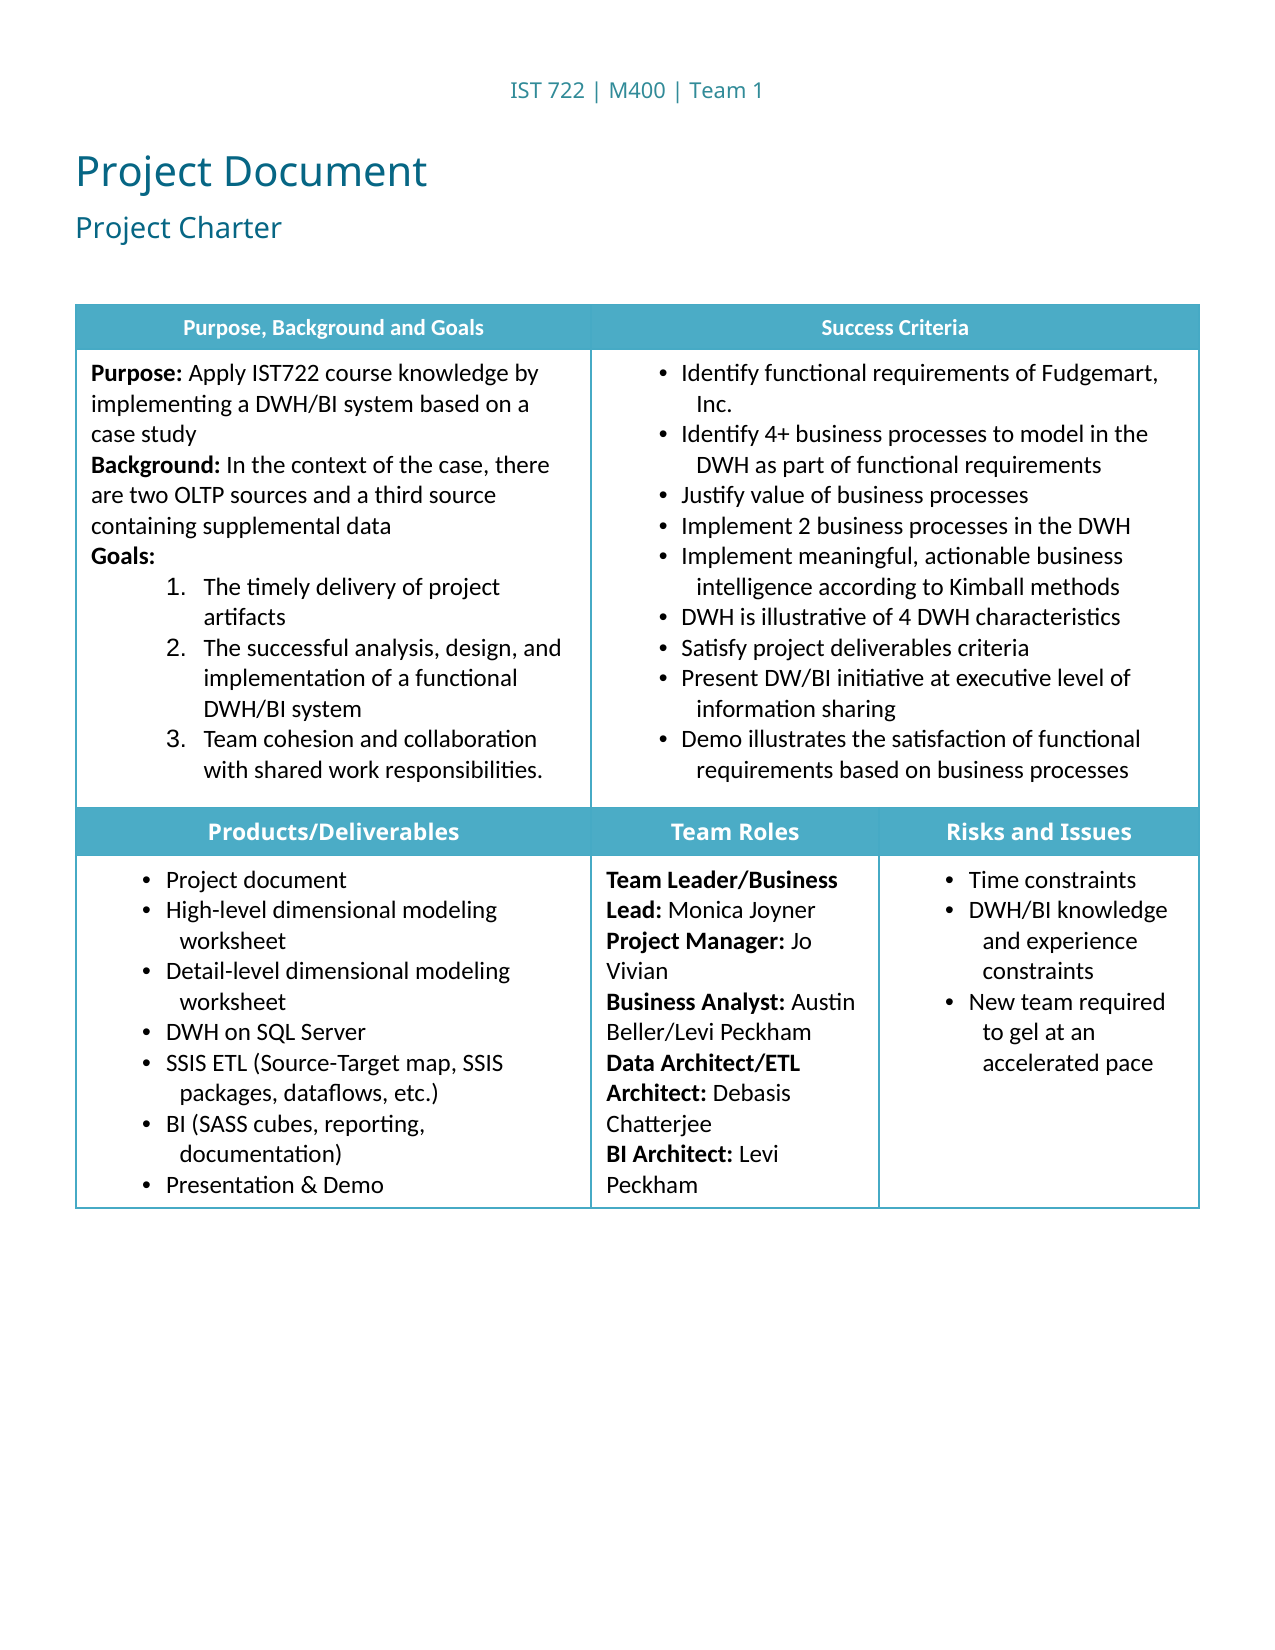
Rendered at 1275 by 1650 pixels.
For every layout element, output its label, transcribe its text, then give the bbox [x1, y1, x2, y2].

table_header Purpose, Background and Goals [77, 305, 590, 348]
table_cell Project document High-level dimensional modeling worksheet Detail-level dimensional modeling worksheet DWH on SQL Server SSIS ETL (Source-Target map, SSIS packages, dataflows, etc.) BI (SASS cubes, reporting, documentation) Presentation & Demo [77, 856, 590, 1207]
table_cell Identify functional requirements of Fudgemart, Inc. Identify 4+ business processes to model in the DWH as part of functional requirements Justify value of business processes Implement 2 business processes in the DWH Implement meaningful, actionable business intelligence according to Kimball methods DWH is illustrative of 4 DWH characteristics Satisfy project deliverables criteria Present DW/BI initiative at executive level of information sharing Demo illustrates the satisfaction of functional requirements based on business processes [592, 350, 1198, 807]
subtitle Project Document [75, 142, 1200, 199]
table_cell Team Leader/Business Lead: Monica Joyner Project Manager: Jo Vivian Business Analyst: Austin Beller/Levi Peckham Data Architect/ETL Architect: Debasis Chatterjee BI Architect: Levi Peckham [592, 856, 878, 1207]
table_cell Risks and Issues [880, 808, 1198, 855]
table_cell Team Roles [592, 808, 878, 855]
subtitle Project Charter [75, 207, 1200, 247]
table_cell Time constraints DWH/BI knowledge and experience constraints New team required to gel at an accelerated pace [880, 856, 1198, 1207]
table_header Success Criteria [592, 305, 1198, 348]
table_cell Purpose: Apply IST722 course knowledge by implementing a DWH/BI system based on a case study Background: In the context of the case, there are two OLTP sources and a third source containing supplemental data Goals: The timely delivery of project artifacts The successful analysis, design, and implementation of a functional DWH/BI system Team cohesion and collaboration with shared work responsibilities. [77, 350, 590, 807]
table_cell Products/Deliverables [77, 808, 590, 855]
